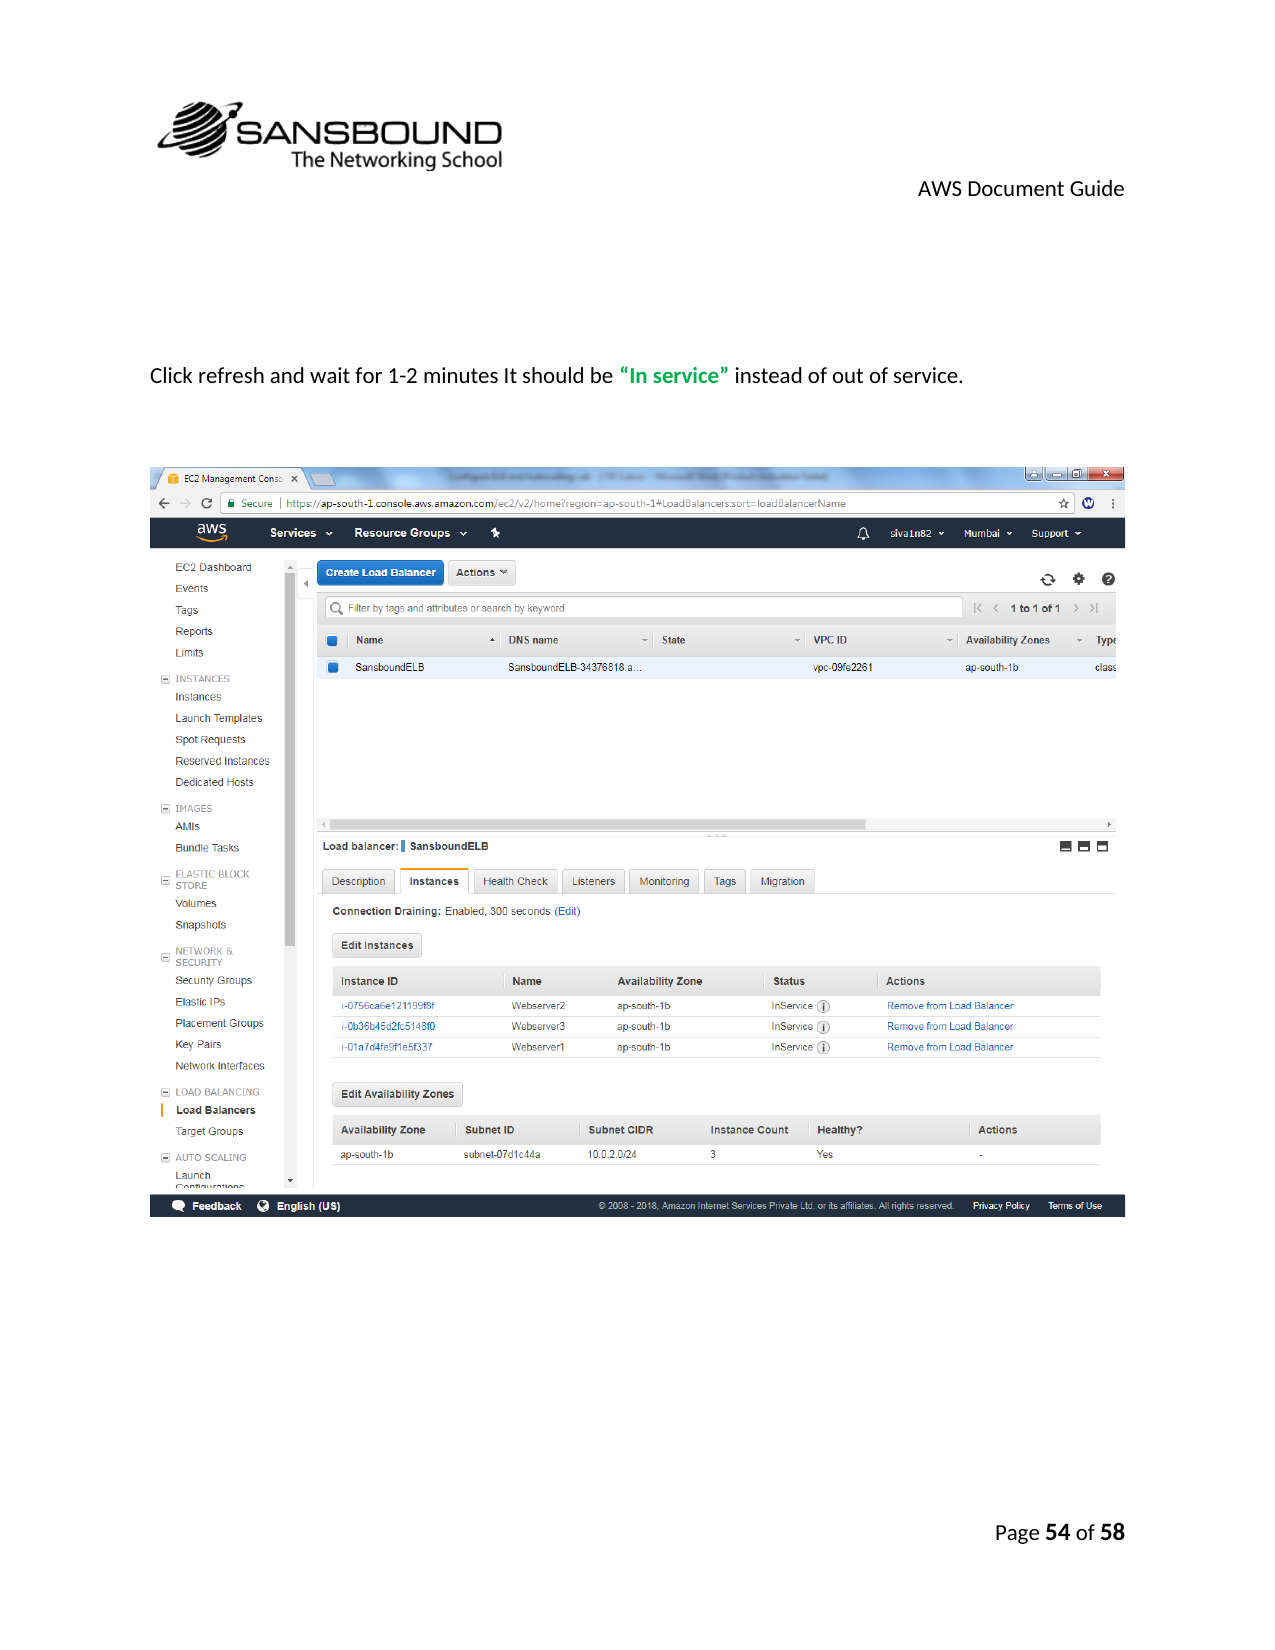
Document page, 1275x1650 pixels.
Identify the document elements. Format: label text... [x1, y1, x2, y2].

picture [150, 75, 514, 197]
text Click refresh and wait for 1-2 minutes It should be “In service” instead of out of service. [150, 361, 1125, 389]
picture [150, 467, 1125, 1217]
